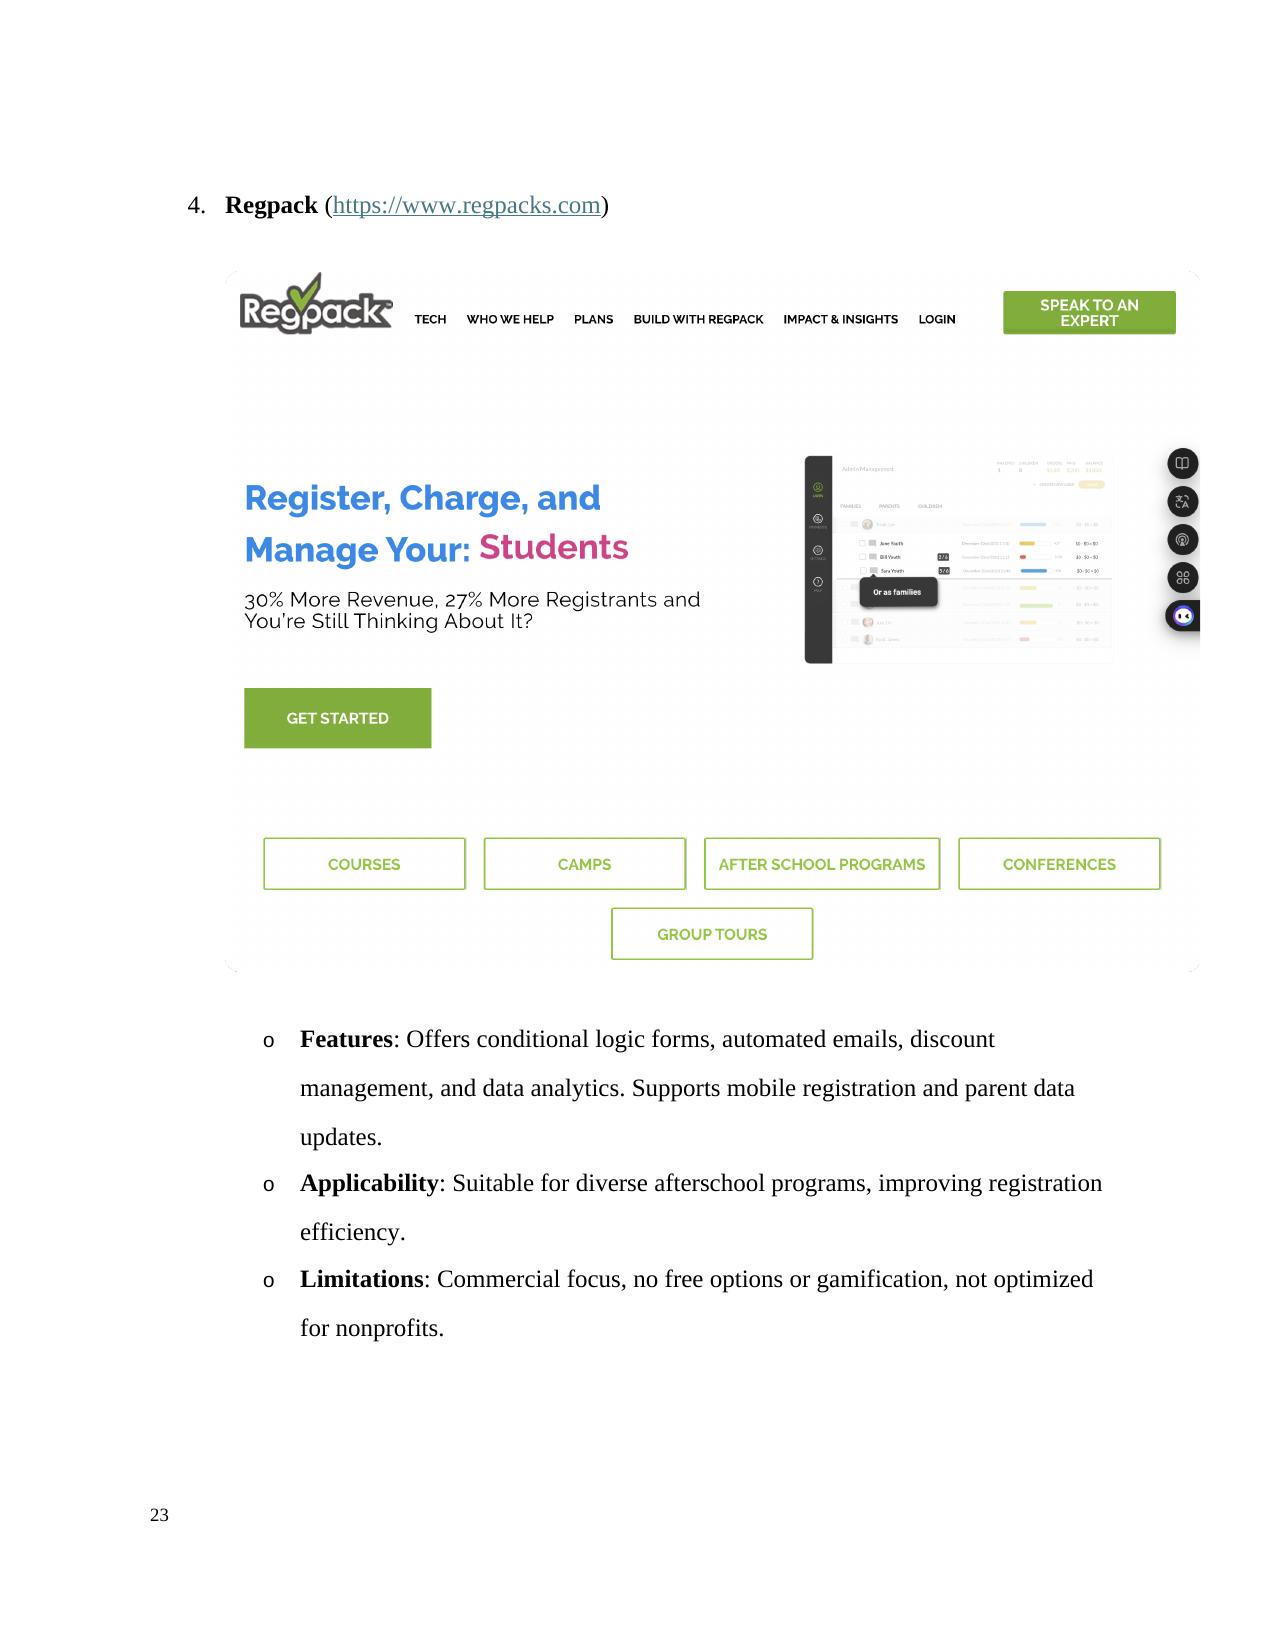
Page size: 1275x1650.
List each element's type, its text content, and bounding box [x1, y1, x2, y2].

list Limitations: Commercial focus, no free options or gamification, not optimized for nonprofits. [262, 1262, 1125, 1344]
picture [225, 271, 1200, 972]
list Applicability: Suitable for diverse afterschool programs, improving registration efficiency. [262, 1167, 1125, 1248]
list Features: Offers conditional logic forms, automated emails, discount management, and data analytics. Supports mobile registration and parent data updates. [262, 1022, 1125, 1152]
list Regpack (https://www.regpacks.com) [187, 188, 1125, 220]
